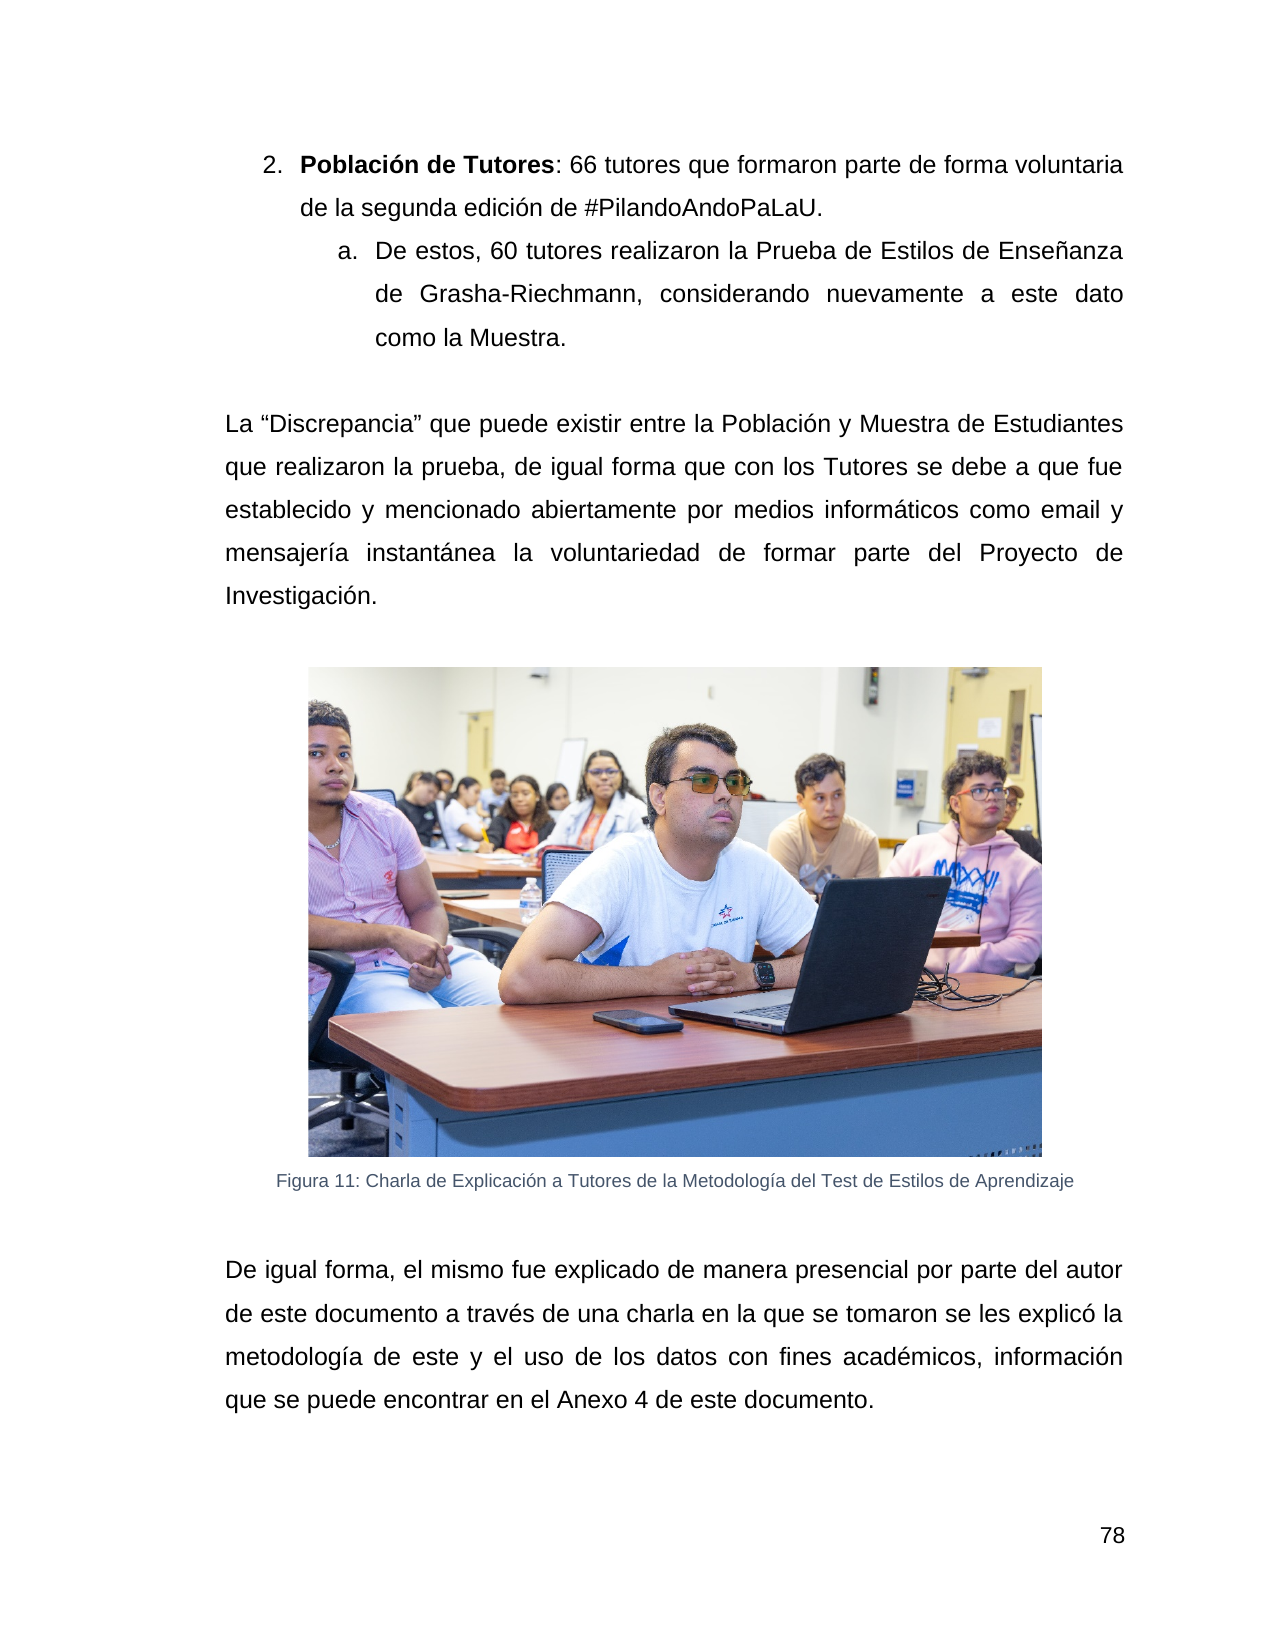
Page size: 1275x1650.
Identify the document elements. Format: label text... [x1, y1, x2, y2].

list De estos, 60 tutores realizaron la Prueba de Estilos de Enseñanza de Grasha-Riechmann, considerando nuevamente a este dato como la Muestra. [337, 236, 1125, 351]
text Figura 11: Charla de Explicación a Tutores de la Metodología del Test de Estilos de Aprendizaje [225, 1170, 1125, 1192]
text La “Discrepancia” que puede existir entre la Población y Muestra de Estudiantes que realizaron la prueba, de igual forma que con los Tutores se debe a que fue establecido y mencionado abiertamente por medios informáticos como email y mensajería instantánea la voluntariedad de formar parte del Proyecto de Investigación. [225, 409, 1125, 610]
picture [308, 667, 1042, 1157]
text De igual forma, el mismo fue explicado de manera presencial por parte del autor de este documento a través de una charla en la que se tomaron se les explicó la metodología de este y el uso de los datos con fines académicos, información que se puede encontrar en el Anexo 4 de este documento. [225, 1256, 1125, 1414]
list Población de Tutores: 66 tutores que formaron parte de forma voluntaria de la segunda edición de #PilandoAndoPaLaU. [262, 150, 1125, 222]
